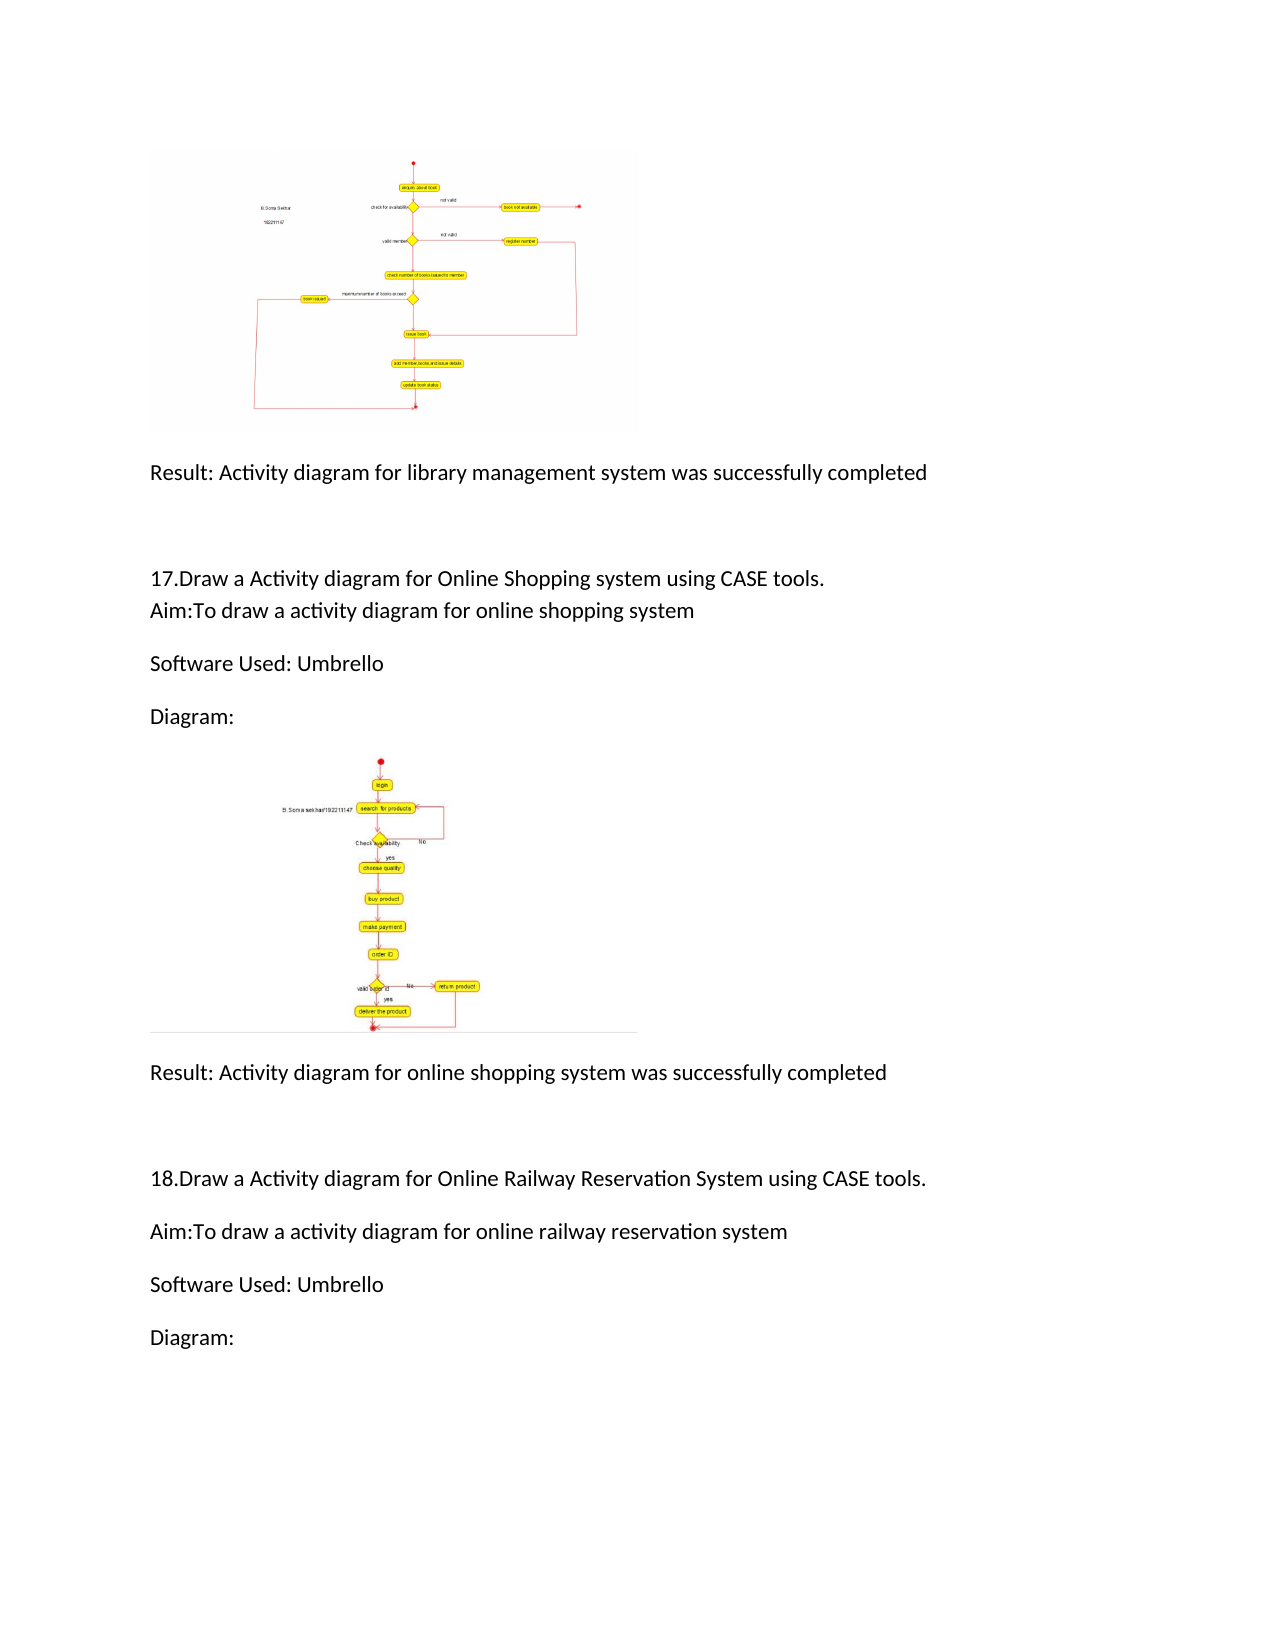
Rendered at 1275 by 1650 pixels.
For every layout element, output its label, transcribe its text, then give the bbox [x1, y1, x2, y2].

text Software Used: Umbrello [150, 1270, 1125, 1298]
picture [150, 755, 638, 1033]
text Result: Activity diagram for online shopping system was successfully completed [150, 1058, 1125, 1086]
text 17.Draw a Activity diagram for Online Shopping system using CASE tools. Aim:To draw a activity diagram for online shopping system [150, 564, 1125, 624]
text Diagram: [150, 1323, 1125, 1351]
text Software Used: Umbrello [150, 649, 1125, 677]
picture [150, 150, 638, 433]
text Aim:To draw a activity diagram for online railway reservation system [150, 1217, 1125, 1245]
text Diagram: [150, 702, 1125, 730]
text Result: Activity diagram for library management system was successfully completed [150, 458, 1125, 486]
text 18.Draw a Activity diagram for Online Railway Reservation System using CASE tools. [150, 1164, 1125, 1192]
